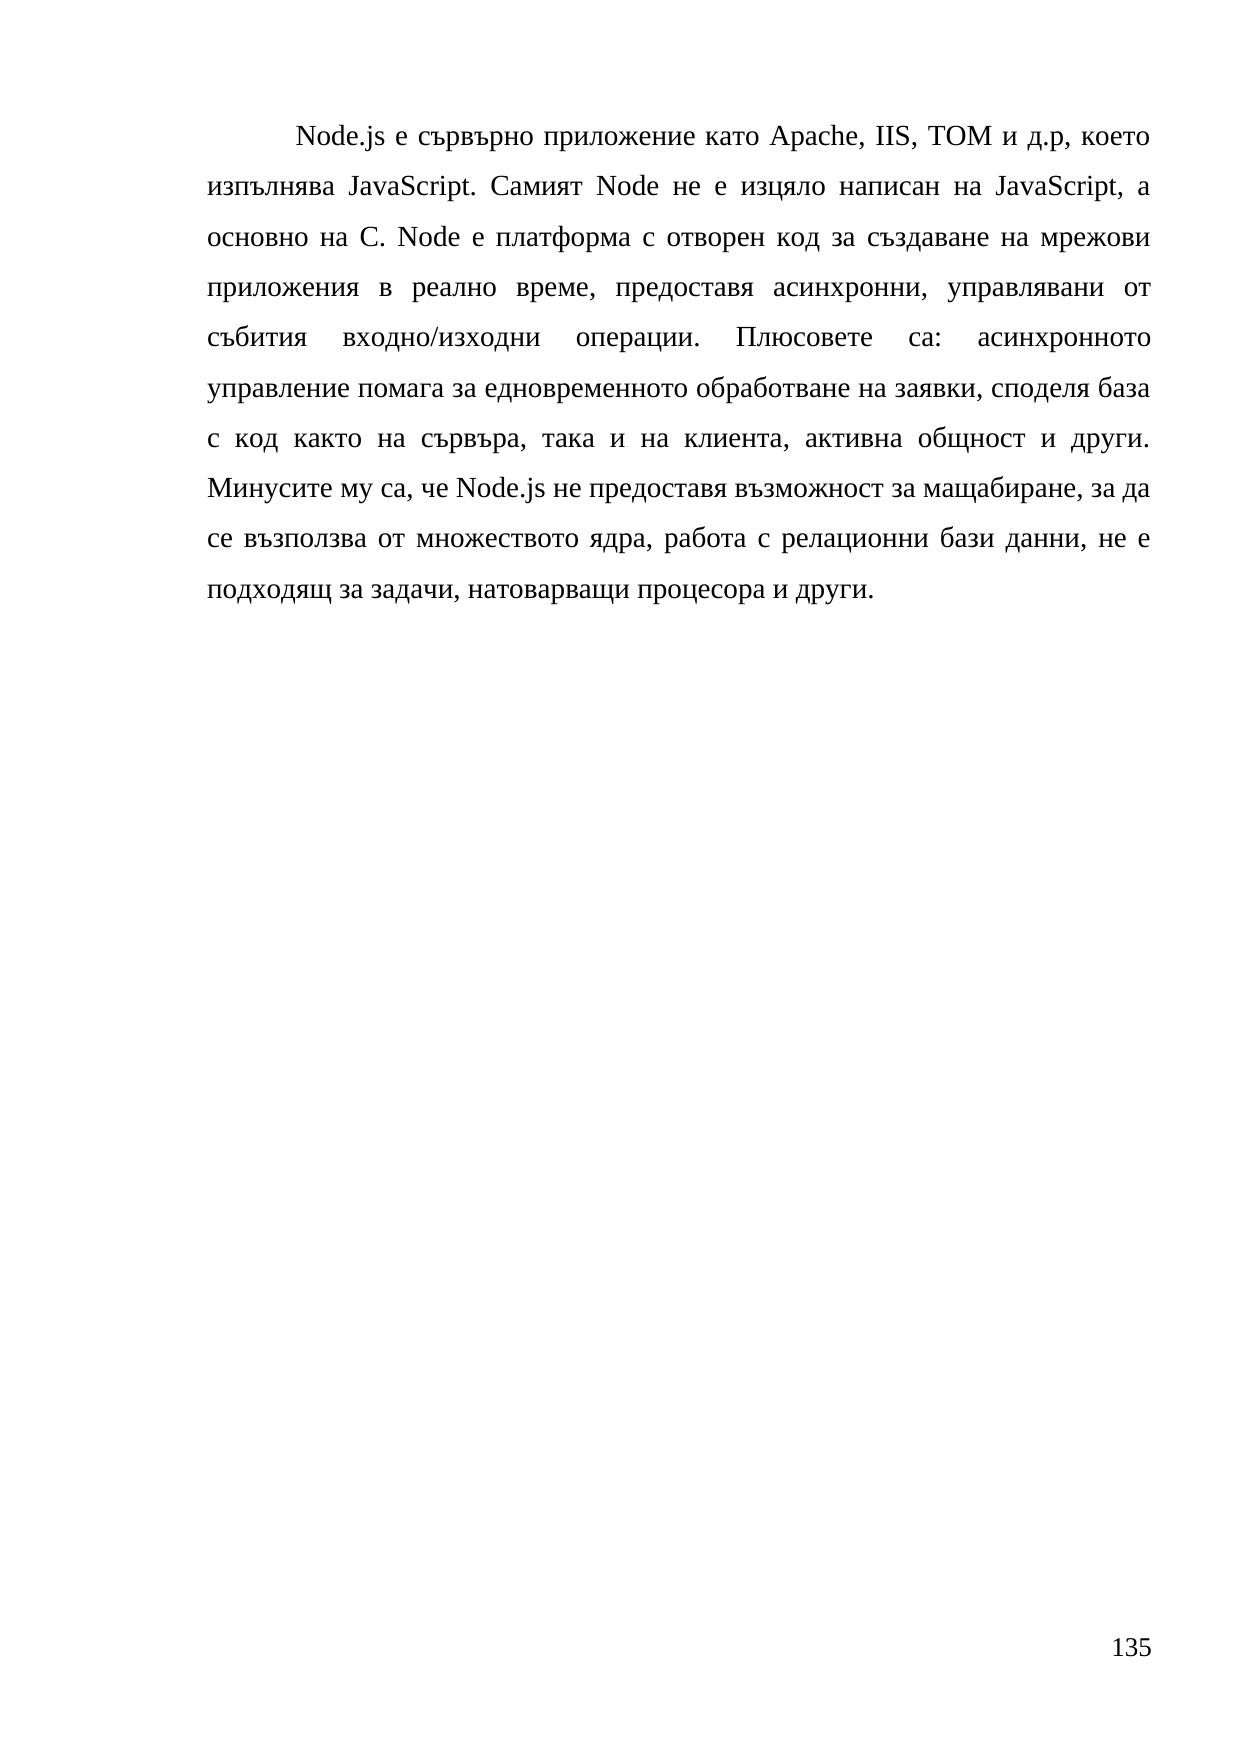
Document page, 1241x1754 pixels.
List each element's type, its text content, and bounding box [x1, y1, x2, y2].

text Node.js е сървърно приложение като Apache, IIS, TOM и д.р, което изпълнява JavaScript. Самият Node не е изцяло написан на JavaScript, а основно на C. Node е платформа с отворен код за създаване на мрежови приложения в реално време, предоставя асинхронни, управлявани от събития входно/изходни операции. Плюсовете са: асинхронното управление помага за едновременното обработване на заявки, споделя база с код както на сървъра, така и на клиента, активна общност и други. Минусите му са, че Node.js не предоставя възможност за мащабиране, за да се възползва от множеството ядра, работа с релационни бази данни, не е подходящ за задачи, натоварващи процесора и други. [207, 118, 1152, 604]
